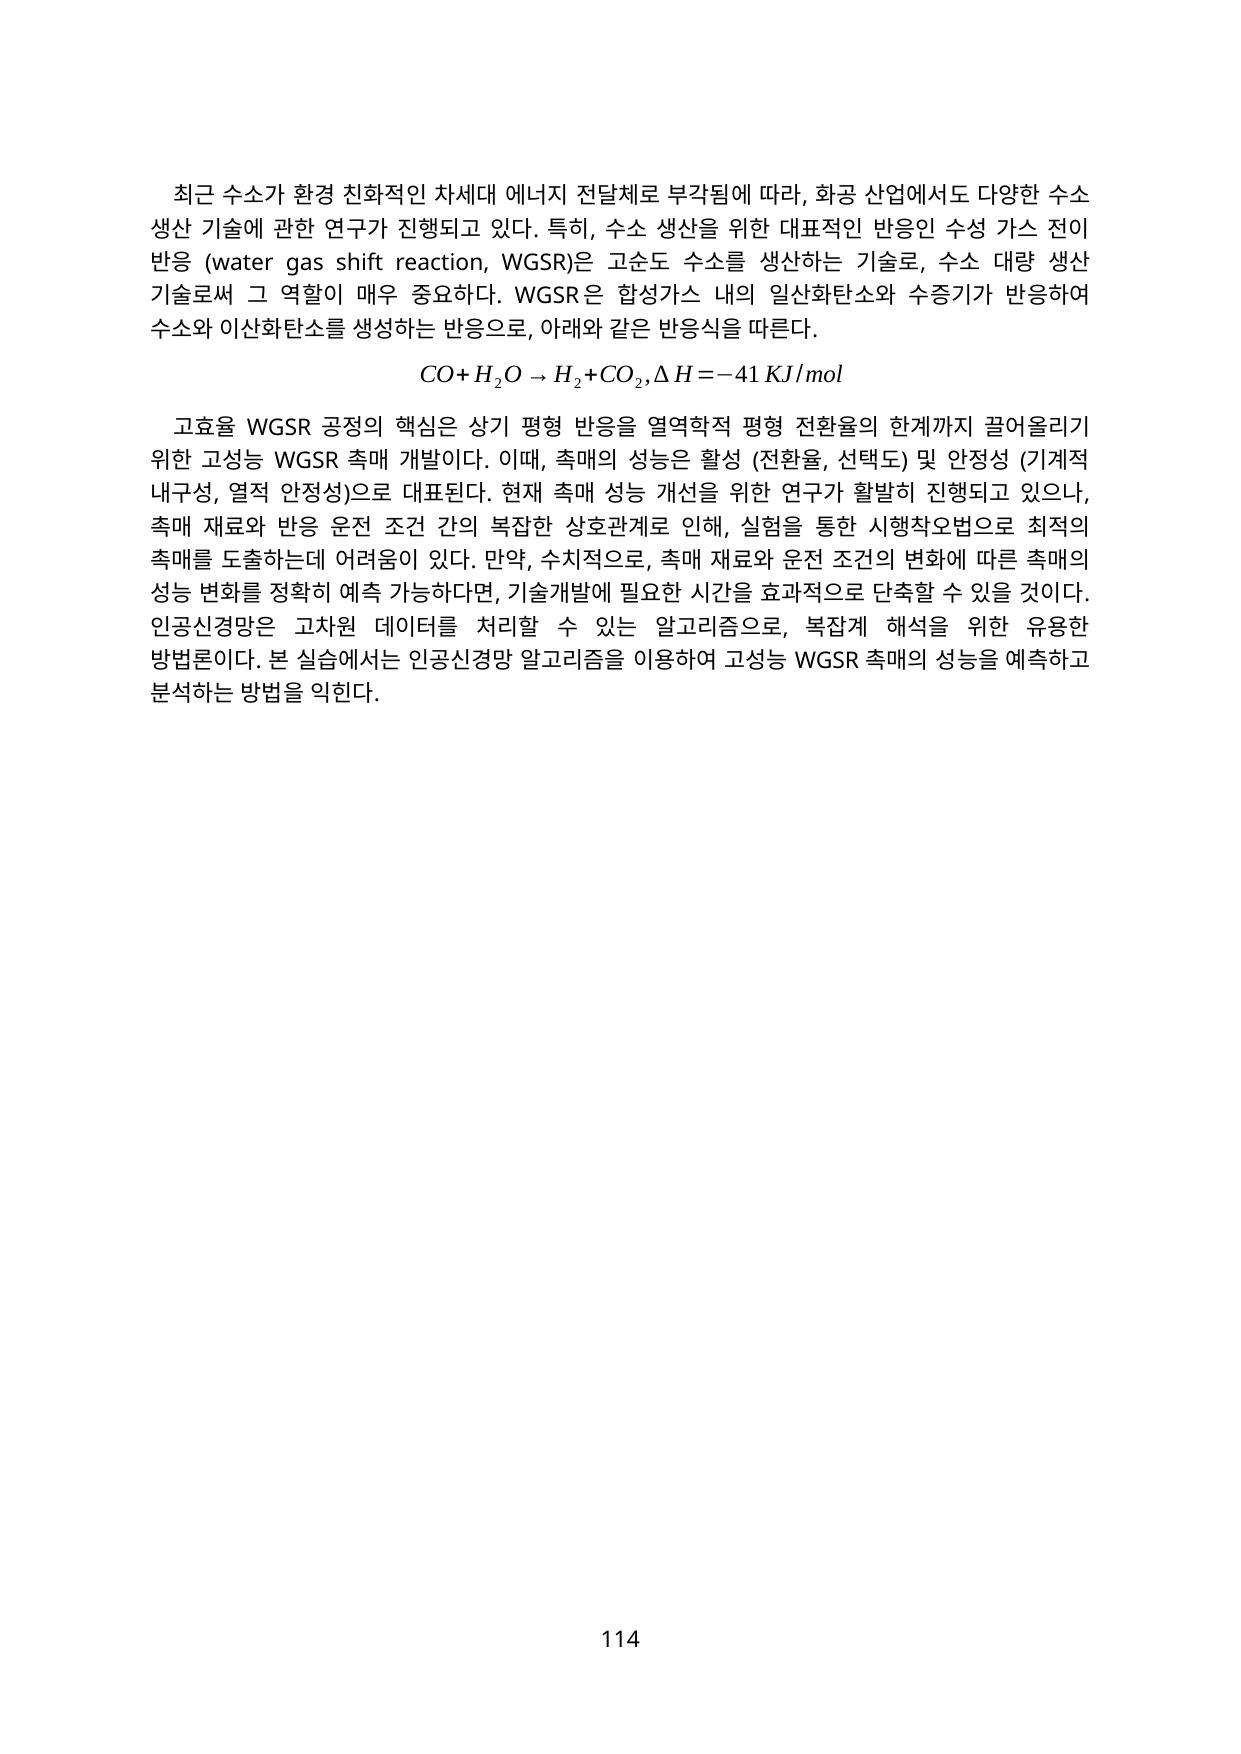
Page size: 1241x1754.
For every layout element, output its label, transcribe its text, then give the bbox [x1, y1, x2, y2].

text 고효율 WGSR 공정의 핵심은 상기 평형 반응을 열역학적 평형 전환율의 한계까지 끌어올리기 위한 고성능 WGSR 촉매 개발이다. 이때, 촉매의 성능은 활성 (전환율, 선택도) 및 안정성 (기계적 내구성, 열적 안정성)으로 대표된다. 현재 촉매 성능 개선을 위한 연구가 활발히 진행되고 있으나, 촉매 재료와 반응 운전 조건 간의 복잡한 상호관계로 인해, 실험을 통한 시행착오법으로 최적의 촉매를 도출하는데 어려움이 있다. 만약, 수치적으로, 촉매 재료와 운전 조건의 변화에 따른 촉매의 성능 변화를 정확히 예측 가능하다면, 기술개발에 필요한 시간을 효과적으로 단축할 수 있을 것이다. 인공신경망은 고차원 데이터를 처리할 수 있는 알고리즘으로, 복잡계 해석을 위한 유용한 방법론이다. 본 실습에서는 인공신경망 알고리즘을 이용하여 고성능 WGSR 촉매의 성능을 예측하고 분석하는 방법을 익힌다. [150, 408, 1090, 708]
text 최근 수소가 환경 친화적인 차세대 에너지 전달체로 부각됨에 따라, 화공 산업에서도 다양한 수소 생산 기술에 관한 연구가 진행되고 있다. 특히, 수소 생산을 위한 대표적인 반응인 수성 가스 전이 반응 (water gas shift reaction, WGSR)은 고순도 수소를 생산하는 기술로, 수소 대량 생산 기술로써 그 역할이 매우 중요하다. WGSR은 합성가스 내의 일산화탄소와 수증기가 반응하여 수소와 이산화탄소를 생성하는 반응으로, 아래와 같은 반응식을 따른다. [150, 177, 1090, 344]
